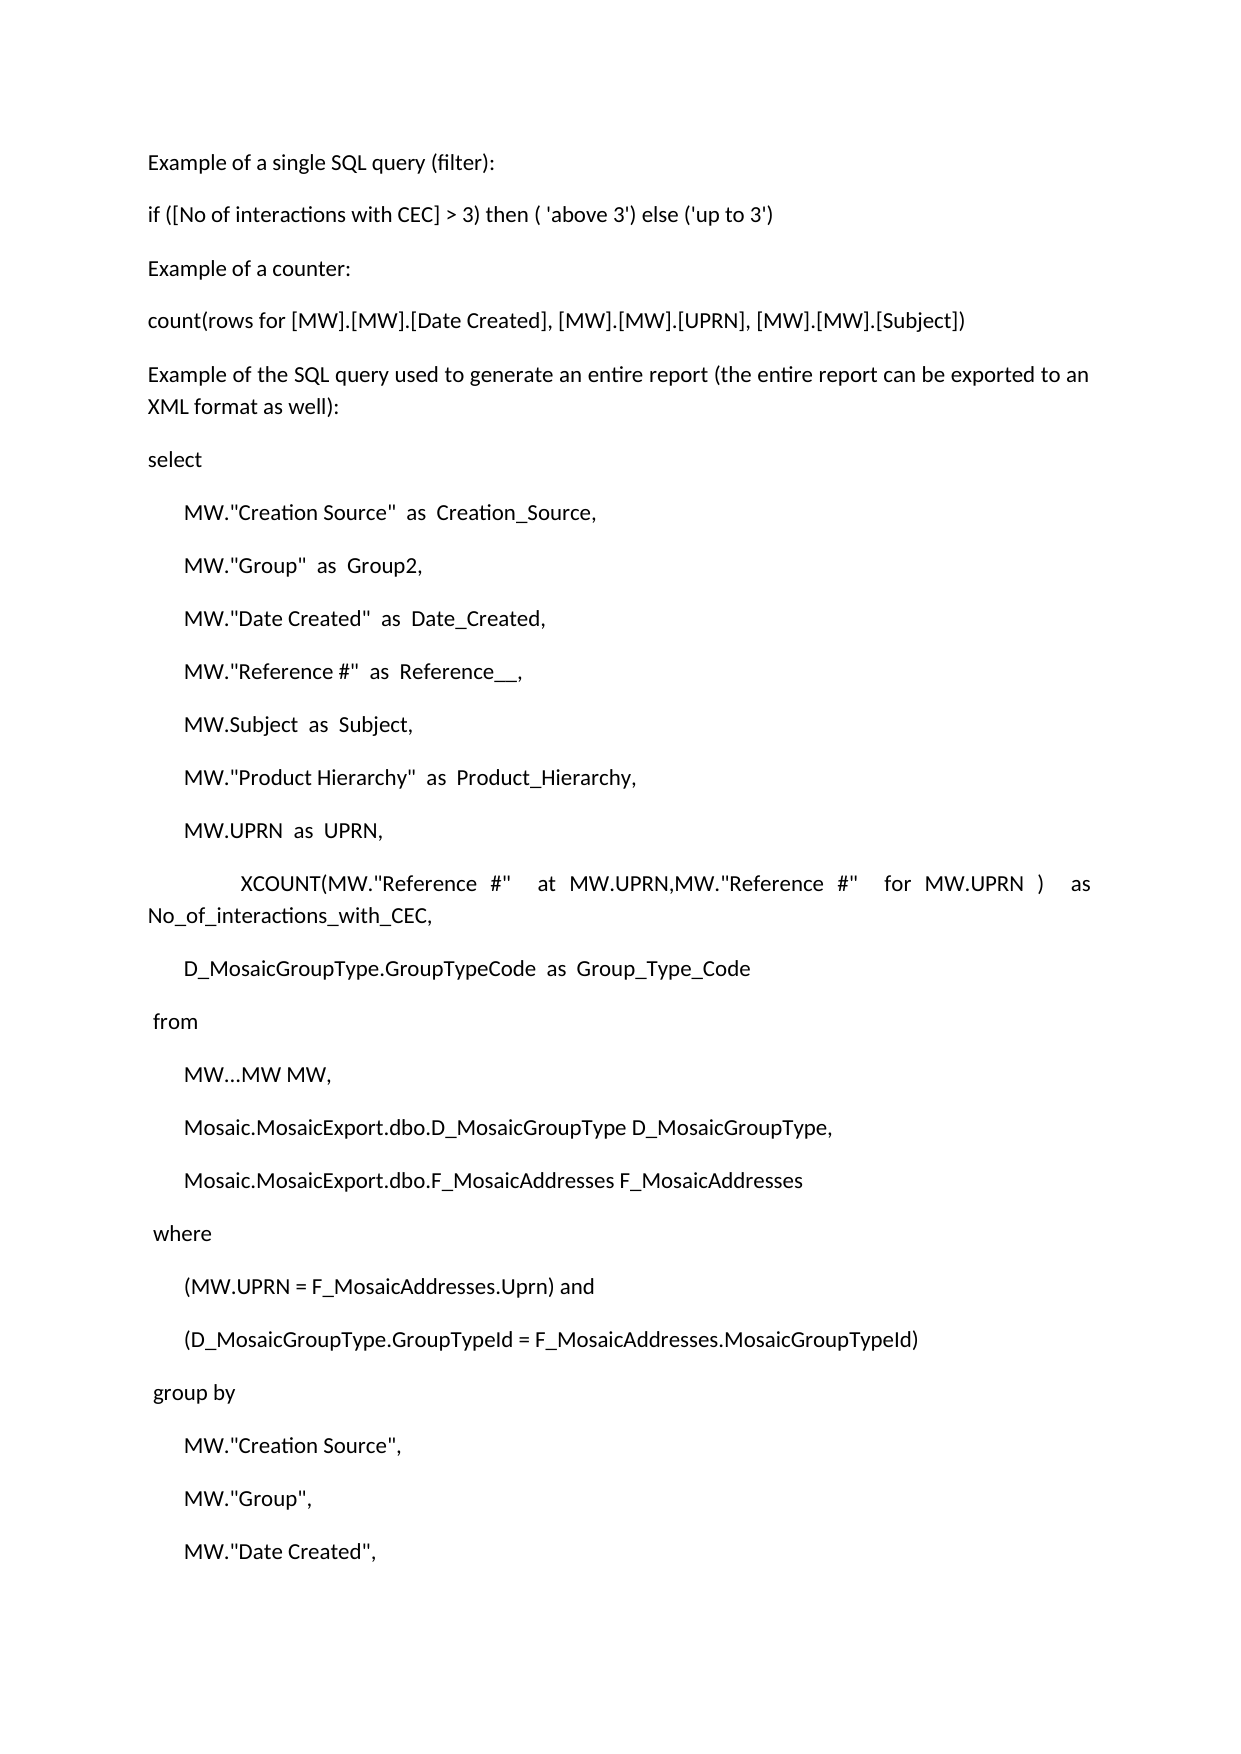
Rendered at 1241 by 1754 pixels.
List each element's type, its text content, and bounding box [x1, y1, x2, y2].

text Example of a single SQL query (filter): [148, 148, 1093, 176]
text MW.UPRN as UPRN, [148, 816, 1093, 844]
text MW."Creation Source", [148, 1431, 1093, 1459]
text Example of the SQL query used to generate an entire report (the entire report can be exported to an XML format as well): [148, 360, 1093, 420]
text Example of a counter: [148, 254, 1093, 282]
text MW."Date Created" as Date_Created, [148, 604, 1093, 632]
text from [148, 1007, 1093, 1035]
text MW.Subject as Subject, [148, 710, 1093, 738]
text Mosaic.MosaicExport.dbo.D_MosaicGroupType D_MosaicGroupType, [148, 1113, 1093, 1141]
text Mosaic.MosaicExport.dbo.F_MosaicAddresses F_MosaicAddresses [148, 1166, 1093, 1194]
text group by [148, 1378, 1093, 1406]
text MW."Group", [148, 1484, 1093, 1512]
text XCOUNT(MW."Reference #" at MW.UPRN,MW."Reference #" for MW.UPRN ) as No_of_interactions_with_CEC, [148, 869, 1093, 929]
text count(rows for [MW].[MW].[Date Created], [MW].[MW].[UPRN], [MW].[MW].[Subject]) [148, 307, 1093, 335]
text MW."Date Created", [148, 1537, 1093, 1566]
text MW."Product Hierarchy" as Product_Hierarchy, [148, 763, 1093, 791]
text (MW.UPRN = F_MosaicAddresses.Uprn) and [148, 1272, 1093, 1300]
text MW...MW MW, [148, 1060, 1093, 1088]
text MW."Group" as Group2, [148, 551, 1093, 579]
text (D_MosaicGroupType.GroupTypeId = F_MosaicAddresses.MosaicGroupTypeId) [148, 1325, 1093, 1353]
text MW."Creation Source" as Creation_Source, [148, 498, 1093, 526]
text MW."Reference #" as Reference__, [148, 657, 1093, 685]
text D_MosaicGroupType.GroupTypeCode as Group_Type_Code [148, 954, 1093, 982]
text if ([No of interactions with CEC] > 3) then ( 'above 3') else ('up to 3') [148, 201, 1093, 229]
text select [148, 445, 1093, 473]
text where [148, 1219, 1093, 1247]
